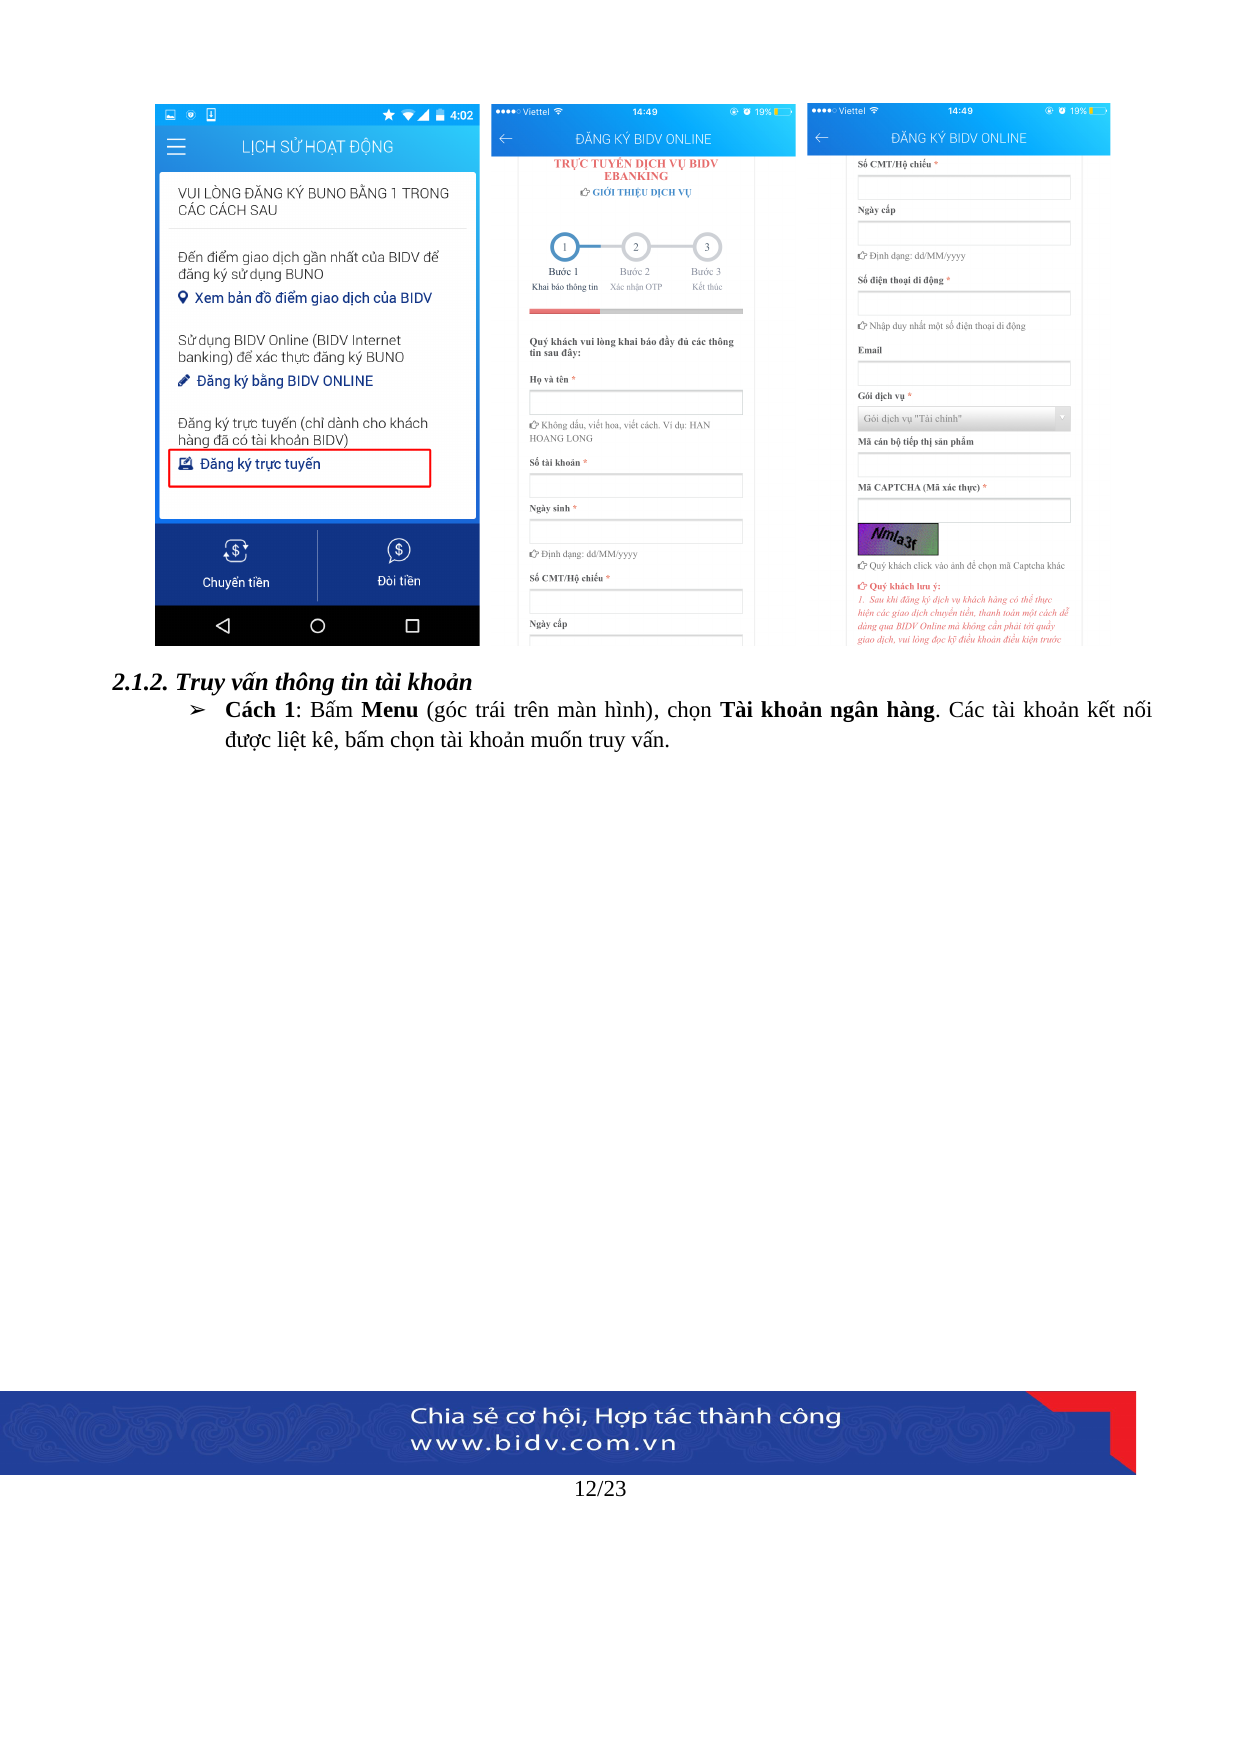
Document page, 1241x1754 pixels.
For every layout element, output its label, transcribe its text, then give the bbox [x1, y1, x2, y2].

list Cách 1: Bấm Menu (góc trái trên màn hình), chọn Tài khoản ngân hàng. Các tài khoản kết nối được liệt kê, bấm chọn tài khoản muốn truy vấn. [187, 696, 1153, 752]
picture [807, 103, 1111, 646]
picture [155, 104, 480, 646]
picture [0, 1391, 1137, 1475]
subtitle 2.1.2. Truy vấn thông tin tài khoản [112, 667, 1153, 696]
picture [491, 104, 796, 646]
